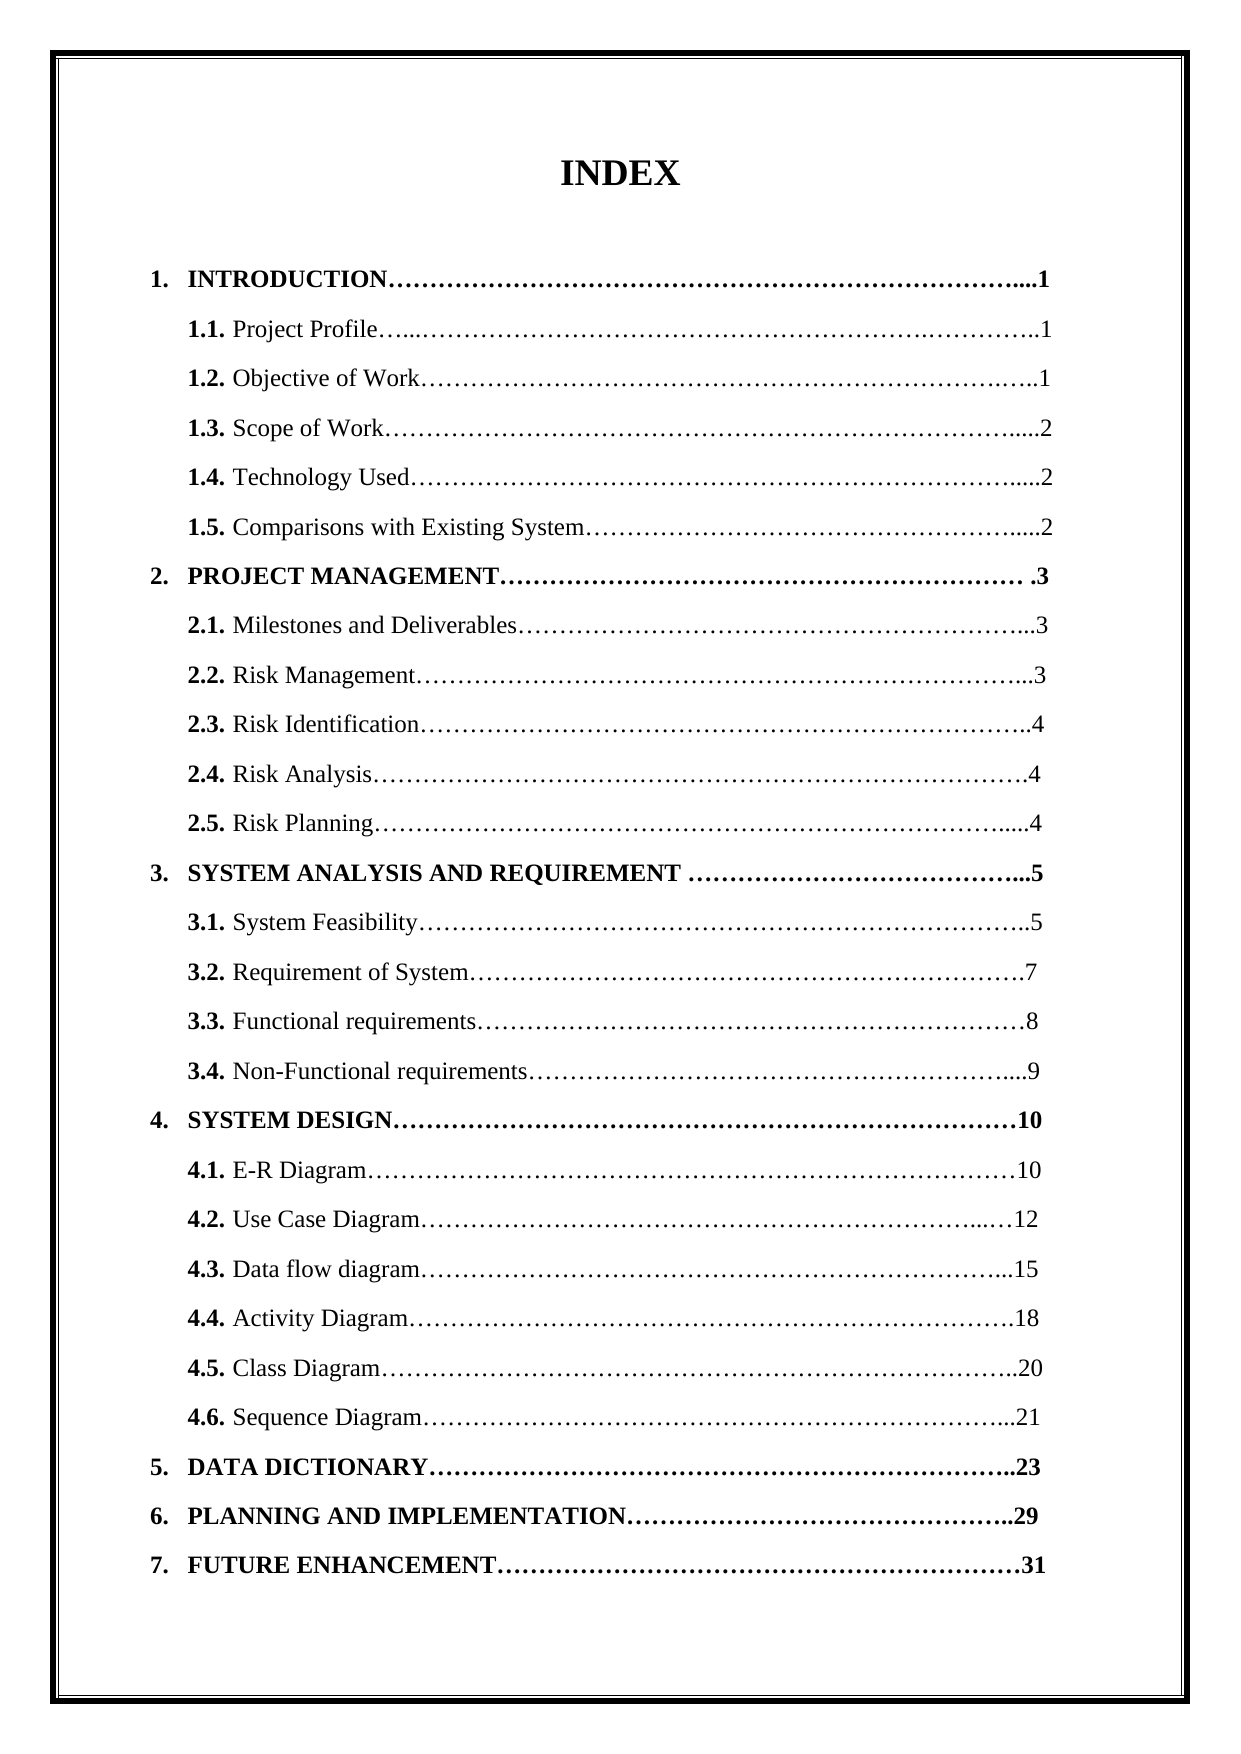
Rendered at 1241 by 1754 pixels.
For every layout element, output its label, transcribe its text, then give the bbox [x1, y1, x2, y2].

text INDEX [150, 150, 1090, 193]
list PLANNING AND IMPLEMENTATION………………………………………..29 [150, 1501, 1090, 1530]
list E-R Diagram……………………………………………………………………10 [187, 1155, 1090, 1183]
list System Feasibility………………………………………………………………..5 [187, 907, 1090, 936]
list FUTURE ENHANCEMENT………………………………………………………31 [150, 1551, 1090, 1579]
list INTRODUCTION…………………………………………………………………....1 [150, 264, 1090, 293]
list SYSTEM DESIGN…………………………………………………………………10 [150, 1105, 1090, 1134]
list SYSTEM ANALYSIS AND REQUIREMENT …………………………………...5 [150, 858, 1090, 887]
list Risk Planning………………………………………………………………….....4 [187, 808, 1090, 837]
list Risk Analysis…………………………………………………………………….4 [187, 759, 1090, 788]
list Milestones and Deliverables……………………………………………………...3 [187, 611, 1090, 639]
list Risk Identification………………………………………………………………..4 [187, 709, 1090, 738]
list Data flow diagram……………………………………………………………...15 [187, 1254, 1090, 1282]
list Project Profile…...…………………………………………………….…………..1 [187, 314, 1090, 342]
list Functional requirements…………………………………………………………8 [187, 1006, 1090, 1035]
list PROJECT MANAGEMENT……………………………………………………… .3 [150, 561, 1090, 590]
list Requirement of System………………………………………………………….7 [187, 957, 1090, 986]
list Scope of Work………………………………………………………………….....2 [187, 413, 1090, 441]
list Class Diagram…………………………………………………………………..20 [187, 1353, 1090, 1381]
list Non-Functional requirements…………………………………………………....9 [187, 1056, 1090, 1084]
list Use Case Diagram…………………………………………………………...…12 [187, 1204, 1090, 1233]
list Technology Used……………………………………………………………….....2 [187, 462, 1090, 491]
list Risk Management………………………………………………………………...3 [187, 660, 1090, 689]
list Objective of Work…………………………………………………………….…..1 [187, 363, 1090, 392]
list Activity Diagram……………………………………………………………….18 [187, 1303, 1090, 1332]
list Sequence Diagram……………………………………………………………...21 [187, 1402, 1090, 1431]
list Comparisons with Existing System…………………………………………….....2 [187, 512, 1090, 540]
list DATA DICTIONARY……………………………………………………………..23 [150, 1452, 1090, 1480]
